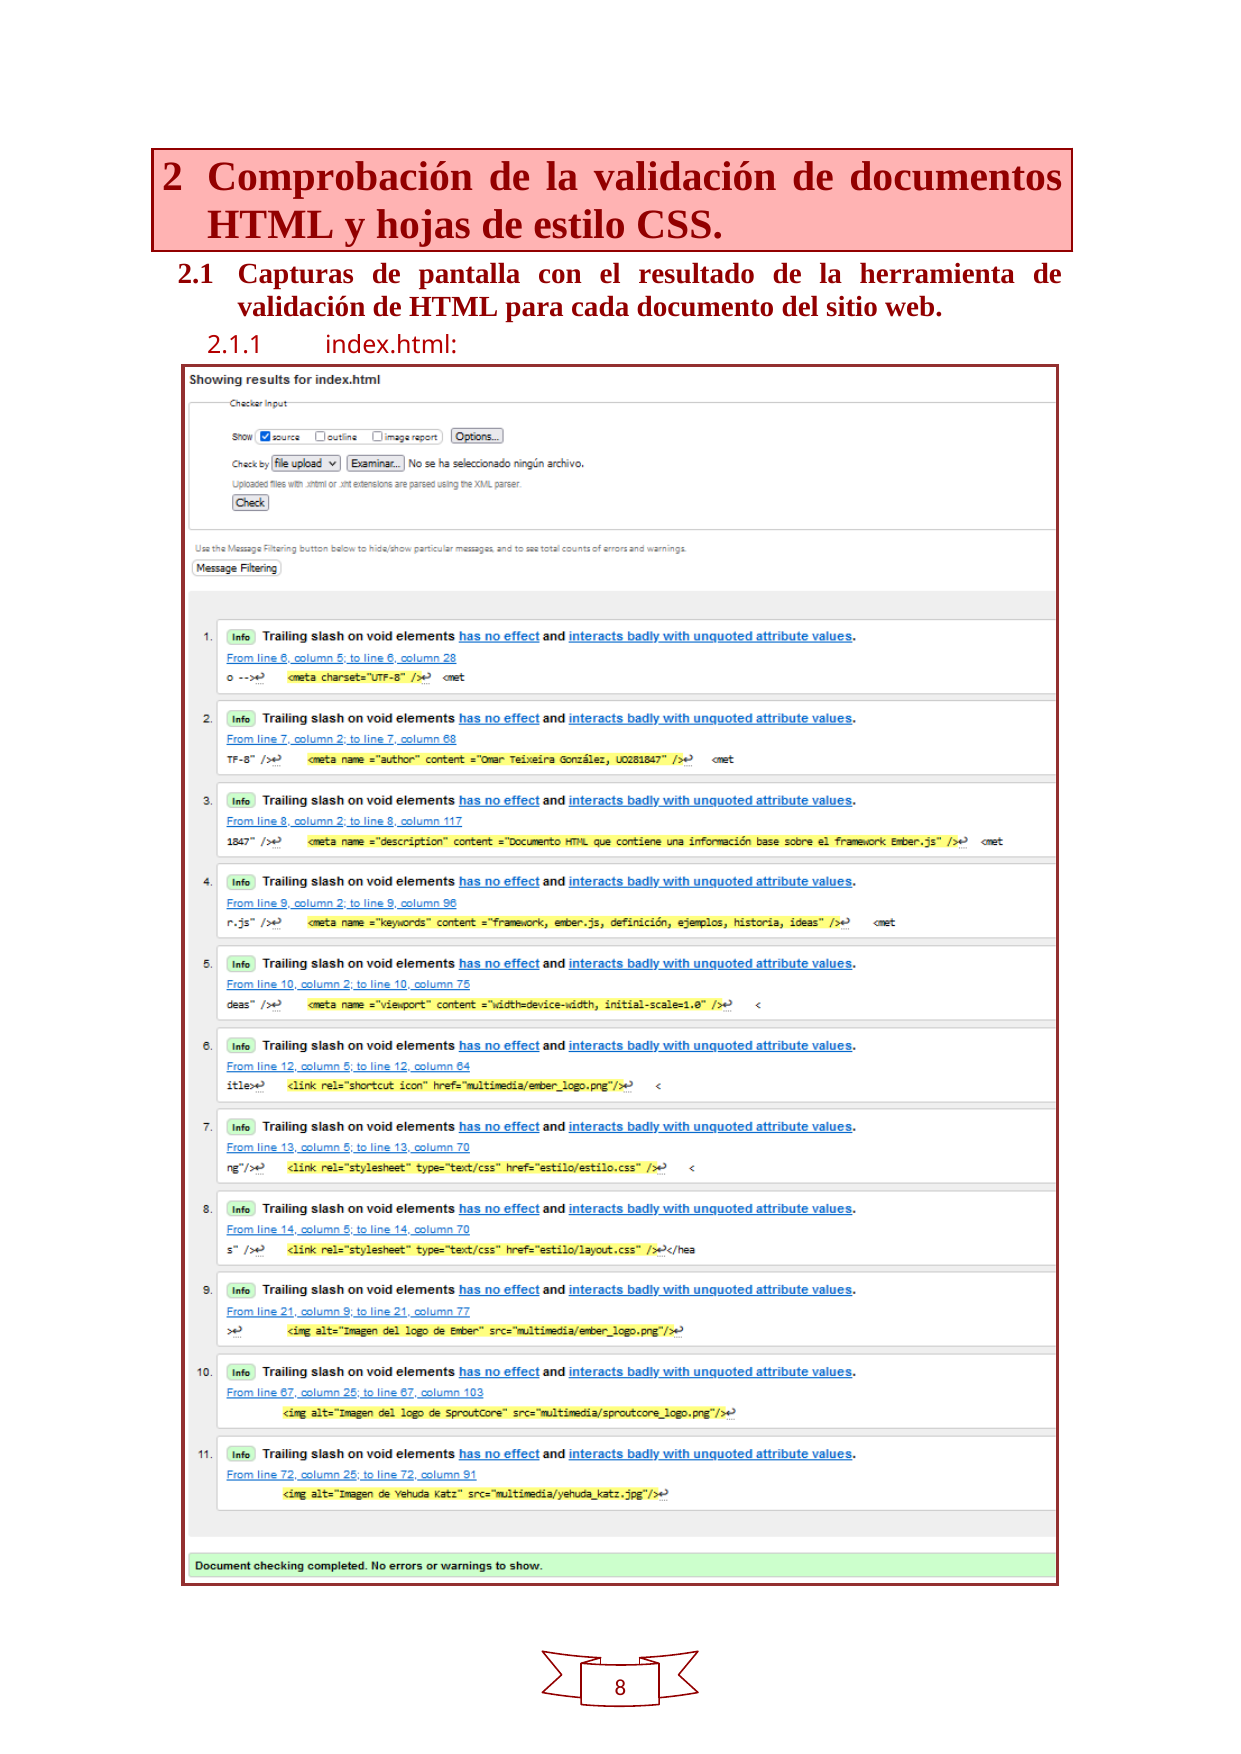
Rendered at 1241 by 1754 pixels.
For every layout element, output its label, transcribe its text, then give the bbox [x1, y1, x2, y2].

subtitle Capturas de pantalla con el resultado de la herramienta de validación de HTML para cada documento del sitio web. [177, 256, 1063, 323]
picture [185, 367, 1056, 1583]
subtitle Comprobación de la validación de documentos HTML y hojas de estilo CSS. [154, 150, 1071, 250]
subtitle index.html: [207, 327, 1063, 361]
